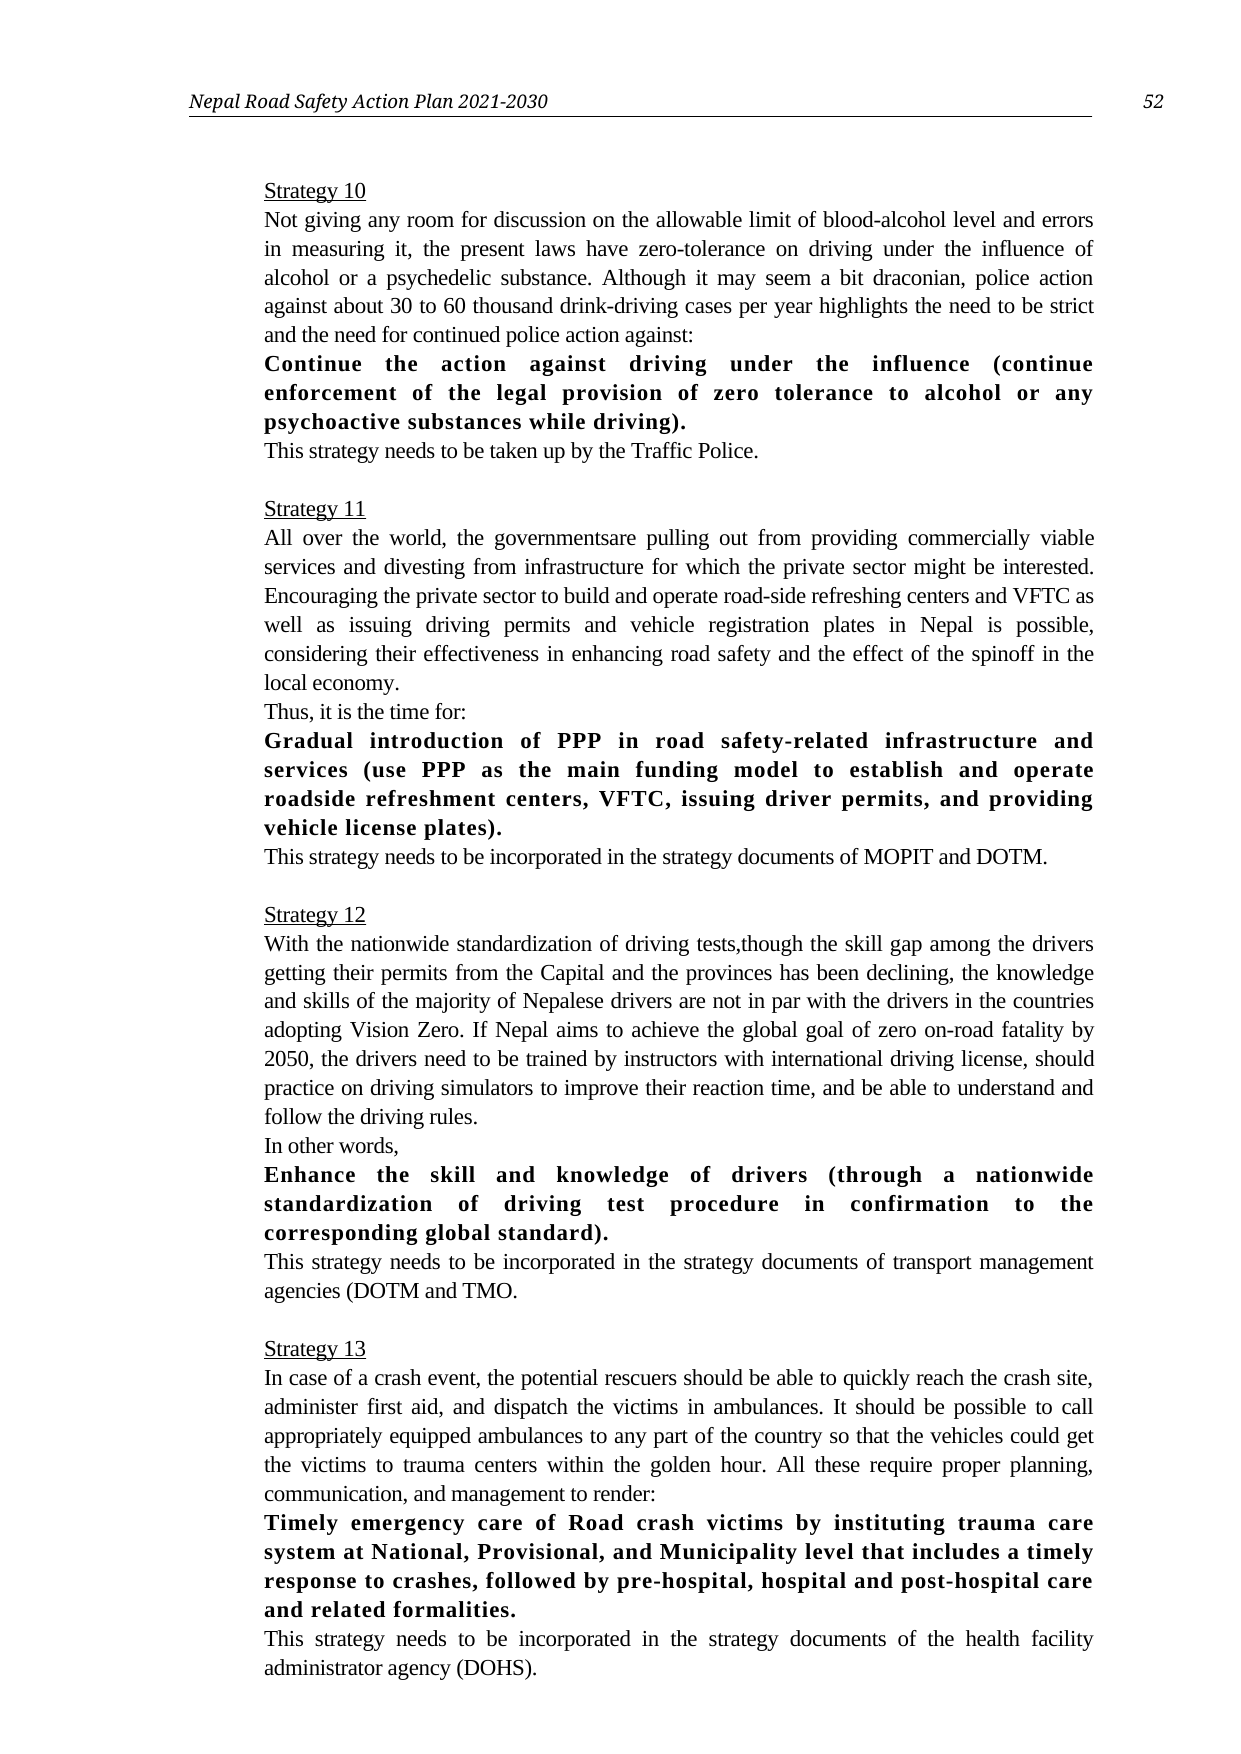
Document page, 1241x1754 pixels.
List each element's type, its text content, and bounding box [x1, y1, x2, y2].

text Strategy 11 [264, 495, 1095, 522]
text Gradual introduction of PPP in road safety-related infrastructure and services (use PPP as the main funding model to establish and operate roadside refreshment centers, VFTC, issuing driver permits, and providing vehicle license plates). [264, 727, 1095, 840]
text Thus, it is the time for: [264, 698, 1095, 724]
text In other words, [264, 1132, 1095, 1159]
text With the nationwide standardization of driving tests,though the skill gap among the drivers getting their permits from the Capital and the provinces has been declining, the knowledge and skills of the majority of Nepalese drivers are not in par with the drivers in the countries adopting Vision Zero. If Nepal aims to achieve the global goal of zero on-road fatality by 2050, the drivers need to be trained by instructors with international driving license, should practice on driving simulators to improve their reaction time, and be able to understand and follow the driving rules. [264, 929, 1095, 1130]
text Timely emergency care of Road crash victims by instituting trauma care system at National, Provisional, and Municipality level that includes a timely response to crashes, followed by pre-hospital, hospital and post-hospital care and related formalities. [264, 1509, 1095, 1622]
text Strategy 13 [264, 1335, 1095, 1361]
text This strategy needs to be incorporated in the strategy documents of transport management agencies (DOTM and TMO. [264, 1248, 1095, 1303]
text Strategy 12 [264, 901, 1095, 927]
text Not giving any room for discussion on the allowable limit of blood-alcohol level and errors in measuring it, the present laws have zero-tolerance on driving under the influence of alcohol or a psychedelic substance. Although it may seem a bit draconian, police action against about 30 to 60 thousand drink-driving cases per year highlights the need to be strict and the need for continued police action against: [264, 206, 1095, 348]
text Strategy 10 [264, 177, 1095, 203]
text In case of a crash event, the potential rescuers should be able to quickly reach the crash site, administer first aid, and dispatch the victims in ambulances. It should be possible to call appropriately equipped ambulances to any part of the country so that the vehicles could get the victims to trauma centers within the golden hour. All these require proper planning, communication, and management to render: [264, 1364, 1095, 1506]
text This strategy needs to be taken up by the Traffic Police. [264, 437, 1095, 464]
text Enhance the skill and knowledge of drivers (through a nationwide standardization of driving test procedure in confirmation to the corresponding global standard). [264, 1161, 1095, 1246]
text This strategy needs to be incorporated in the strategy documents of MOPIT and DOTM. [264, 843, 1095, 869]
text This strategy needs to be incorporated in the strategy documents of the health facility administrator agency (DOHS). [264, 1624, 1095, 1680]
text All over the world, the governmentsare pulling out from providing commercially viable services and divesting from infrastructure for which the private sector might be interested. Encouraging the private sector to build and operate road-side refreshing centers and VFTC as well as issuing driving permits and vehicle registration plates in Nepal is possible, considering their effectiveness in enhancing road safety and the effect of the spinoff in the local economy. [264, 524, 1095, 695]
text Continue the action against driving under the influence (continue enforcement of the legal provision of zero tolerance to alcohol or any psychoactive substances while driving). [264, 350, 1095, 435]
